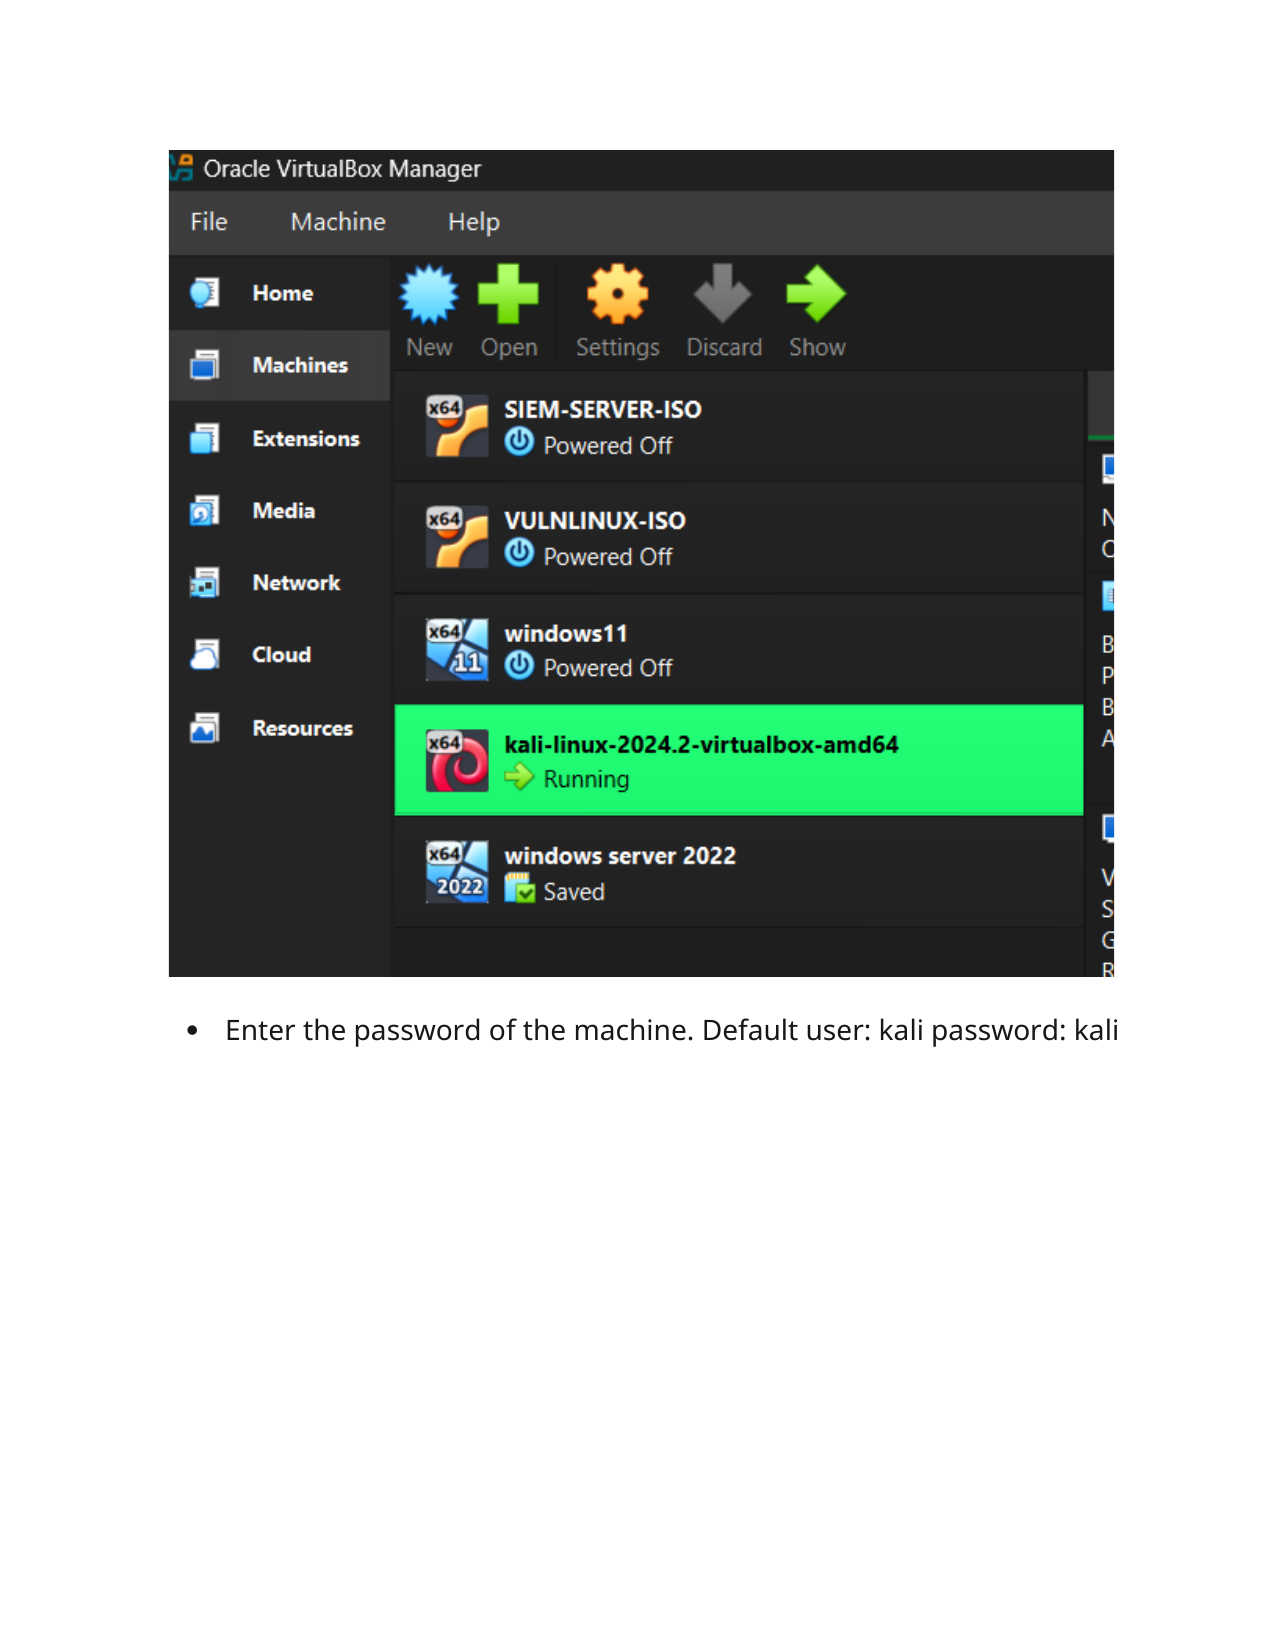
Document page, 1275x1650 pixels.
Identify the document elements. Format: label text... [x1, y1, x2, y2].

list Enter the password of the machine. Default user: kali password: kali [187, 1010, 1125, 1048]
